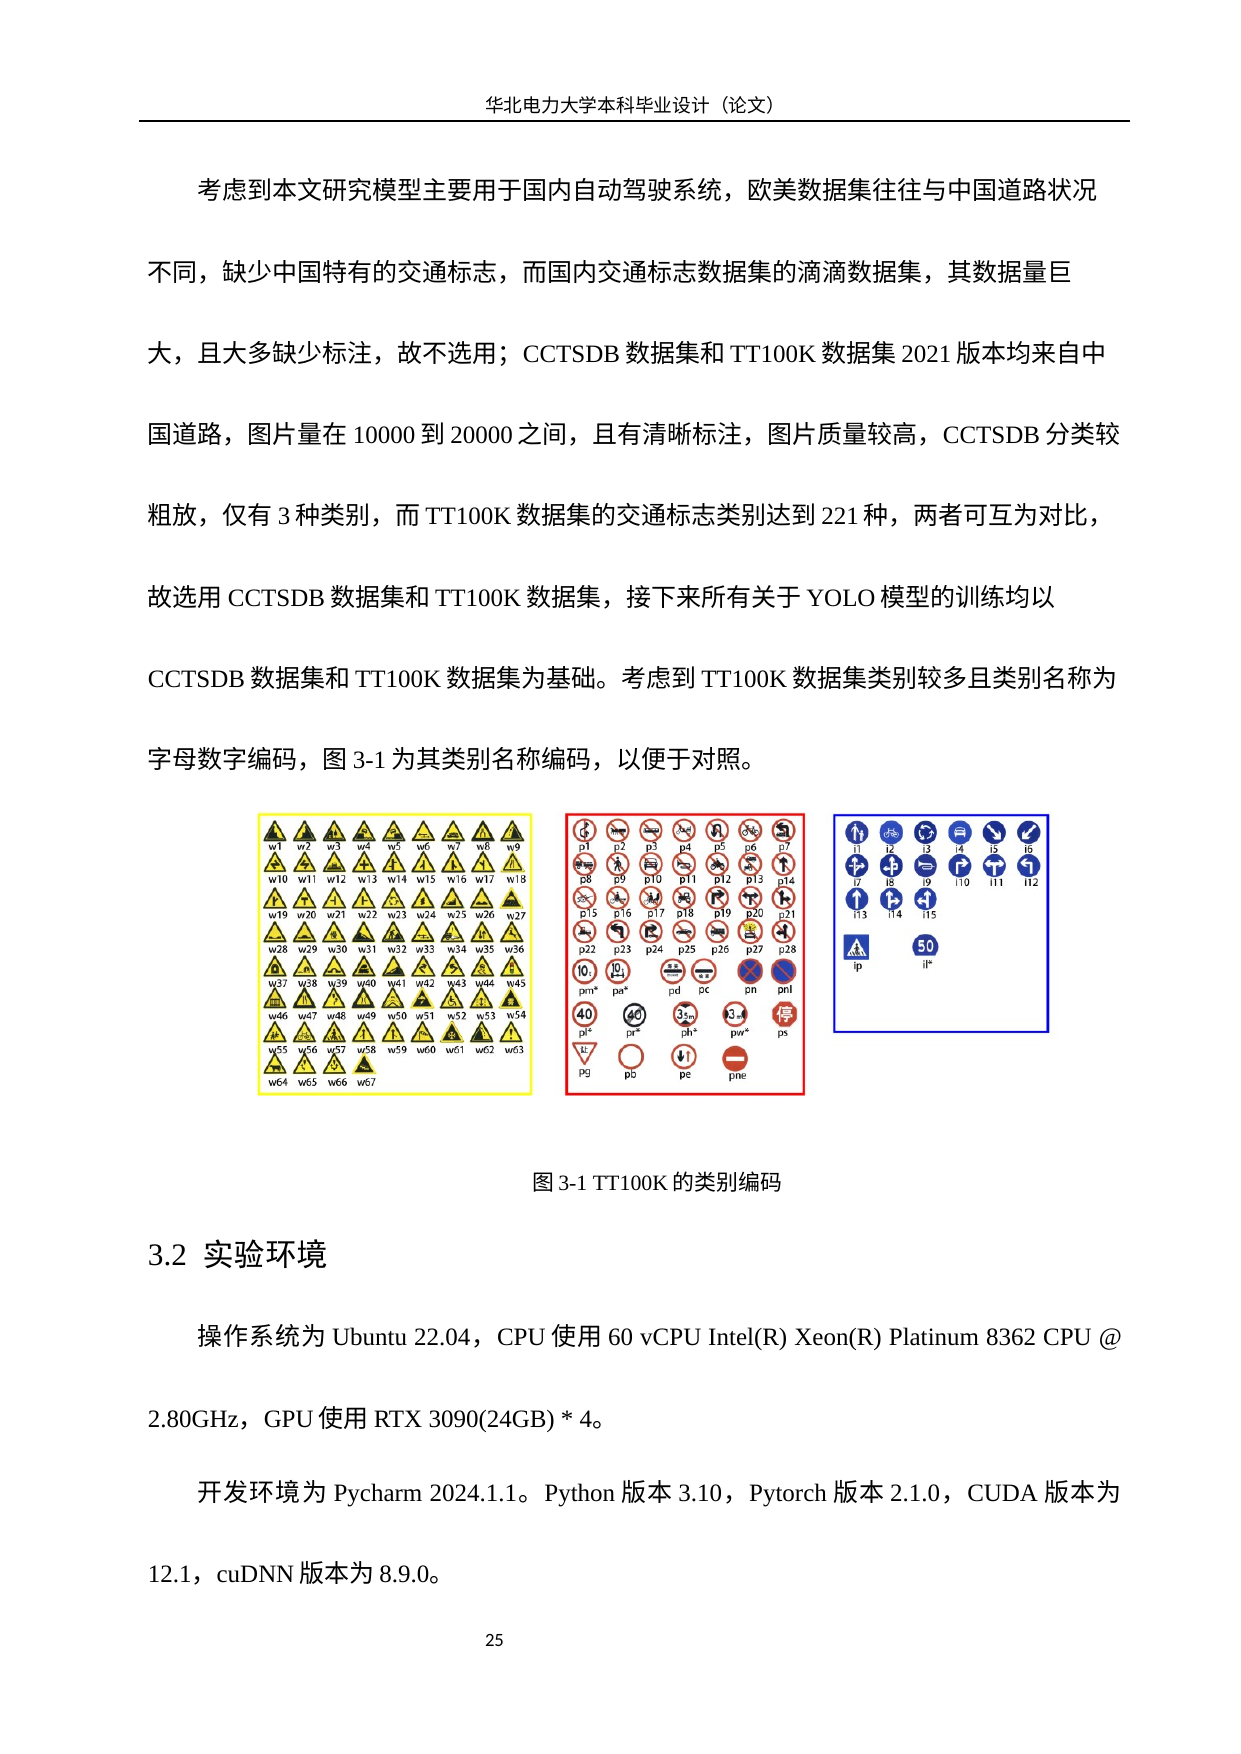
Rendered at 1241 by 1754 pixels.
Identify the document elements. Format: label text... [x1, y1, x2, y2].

text 开发环境为Pycharm 2024.1.1。Python版本3.10，Pytorch版本2.1.0，CUDA版本为12.1，cuDNN版本为8.9.0。 [148, 1458, 1122, 1604]
text 操作系统为Ubuntu 22.04，CPU使用60 vCPU Intel(R) Xeon(R) Platinum 8362 CPU @ 2.80GHz，GPU使用RTX 3090(24GB) * 4。 [148, 1302, 1122, 1449]
text 图3-1 TT100K的类别编码 [148, 1164, 1122, 1197]
subtitle 3.2 实验环境 [148, 1221, 1122, 1286]
text 考虑到本文研究模型主要用于国内自动驾驶系统，欧美数据集往往与中国道路状况不同，缺少中国特有的交通标志，而国内交通标志数据集的滴滴数据集，其数据量巨大，且大多缺少标注，故不选用；CCTSDB数据集和TT100K数据集2021版本均来自中国道路，图片量在10000到20000之间，且有清晰标注，图片质量较高，CCTSDB分类较粗放，仅有3种类别，而TT100K数据集的交通标志类别达到221种，两者可互为对比，故选用CCTSDB数据集和TT100K数据集，接下来所有关于YOLO模型的训练均以CCTSDB数据集和TT100K数据集为基础。考虑到TT100K数据集类别较多且类别名称为字母数字编码，图3-1为其类别名称编码，以便于对照。 [148, 156, 1122, 790]
picture [243, 799, 1070, 1150]
